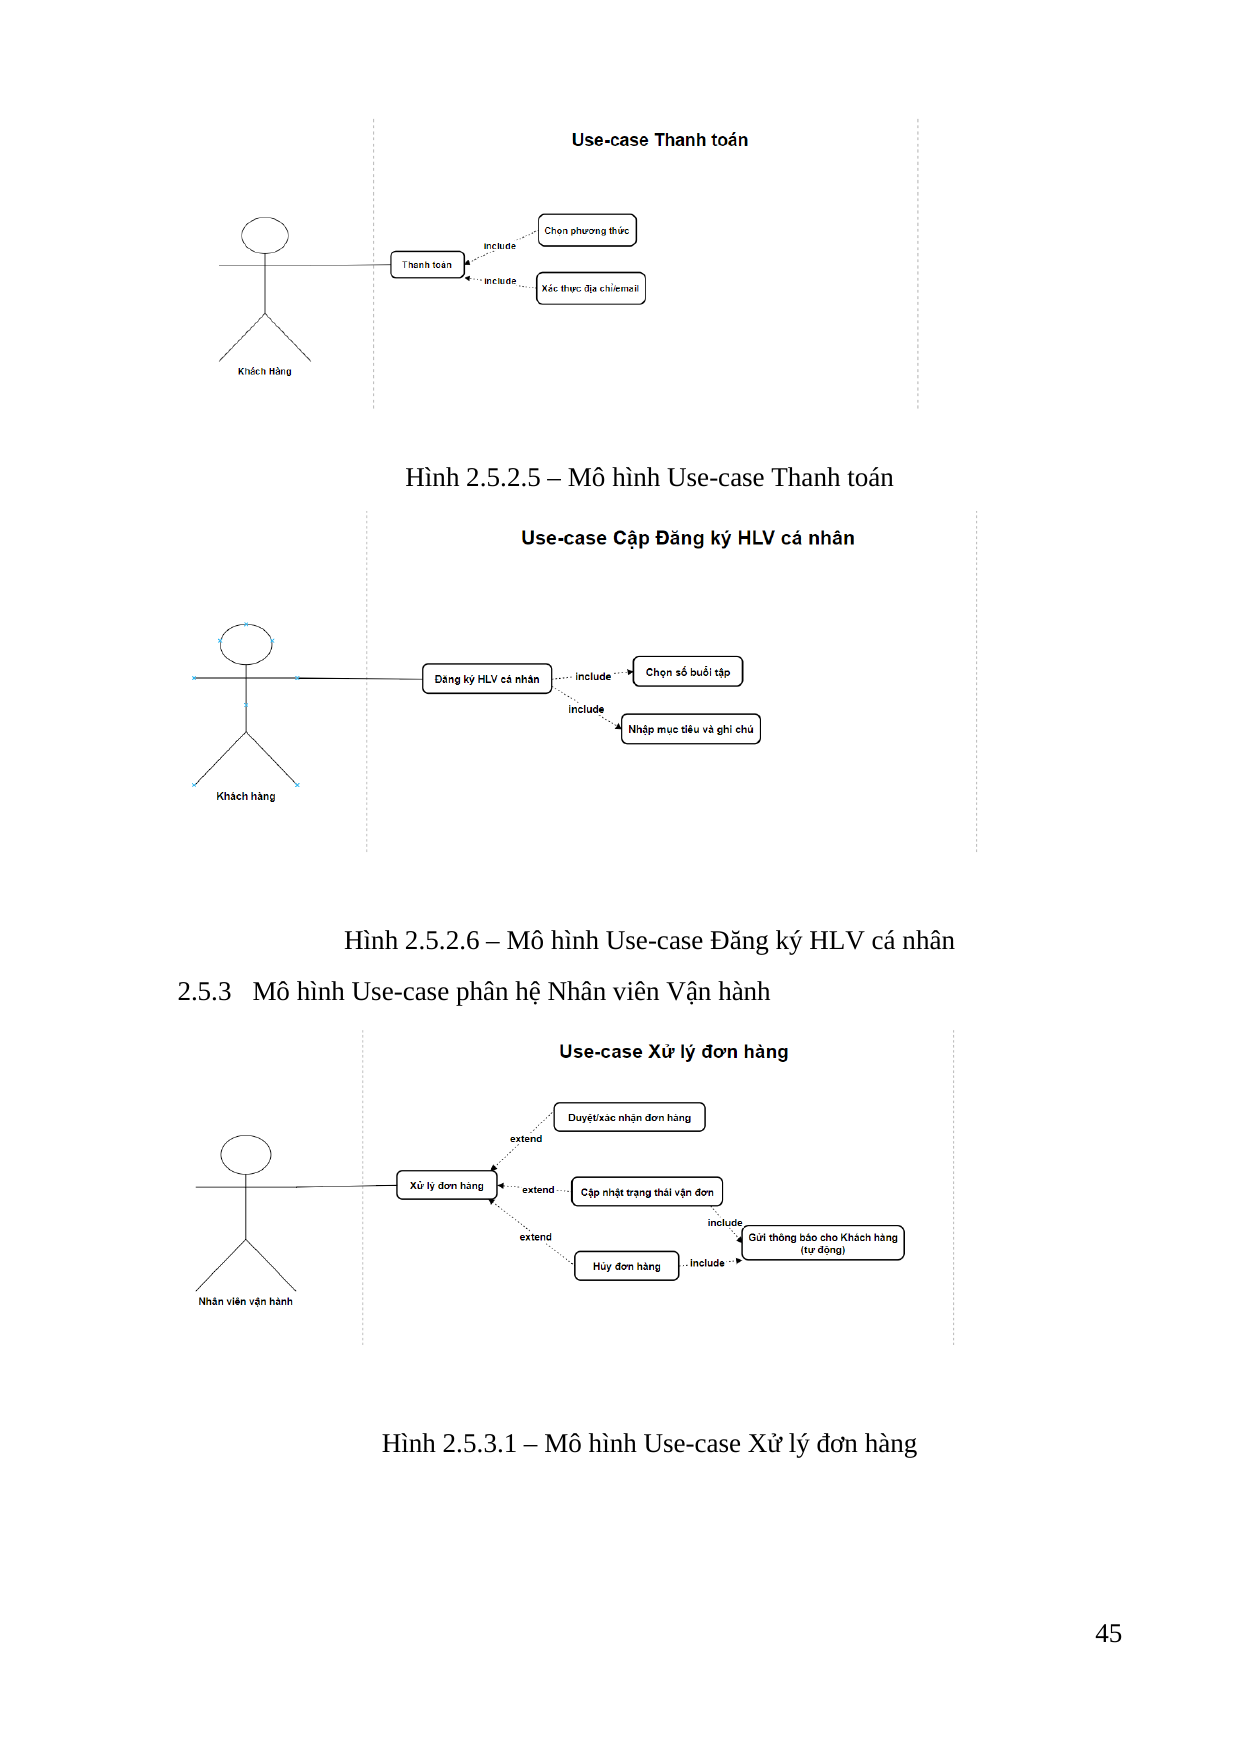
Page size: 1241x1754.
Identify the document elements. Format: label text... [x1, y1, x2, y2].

text Hình 2.5.2.6 – Mô hình Use-case Đăng ký HLV cá nhân [177, 924, 1122, 956]
subtitle Mô hình Use-case phân hệ Nhân viên Vận hành [177, 974, 1122, 1006]
picture [177, 511, 1123, 853]
picture [177, 118, 1123, 409]
text Hình 2.5.3.1 – Mô hình Use-case Xử lý đơn hàng [177, 1427, 1122, 1458]
picture [177, 1028, 1123, 1345]
text Hình 2.5.2.5 – Mô hình Use-case Thanh toán [177, 461, 1122, 492]
